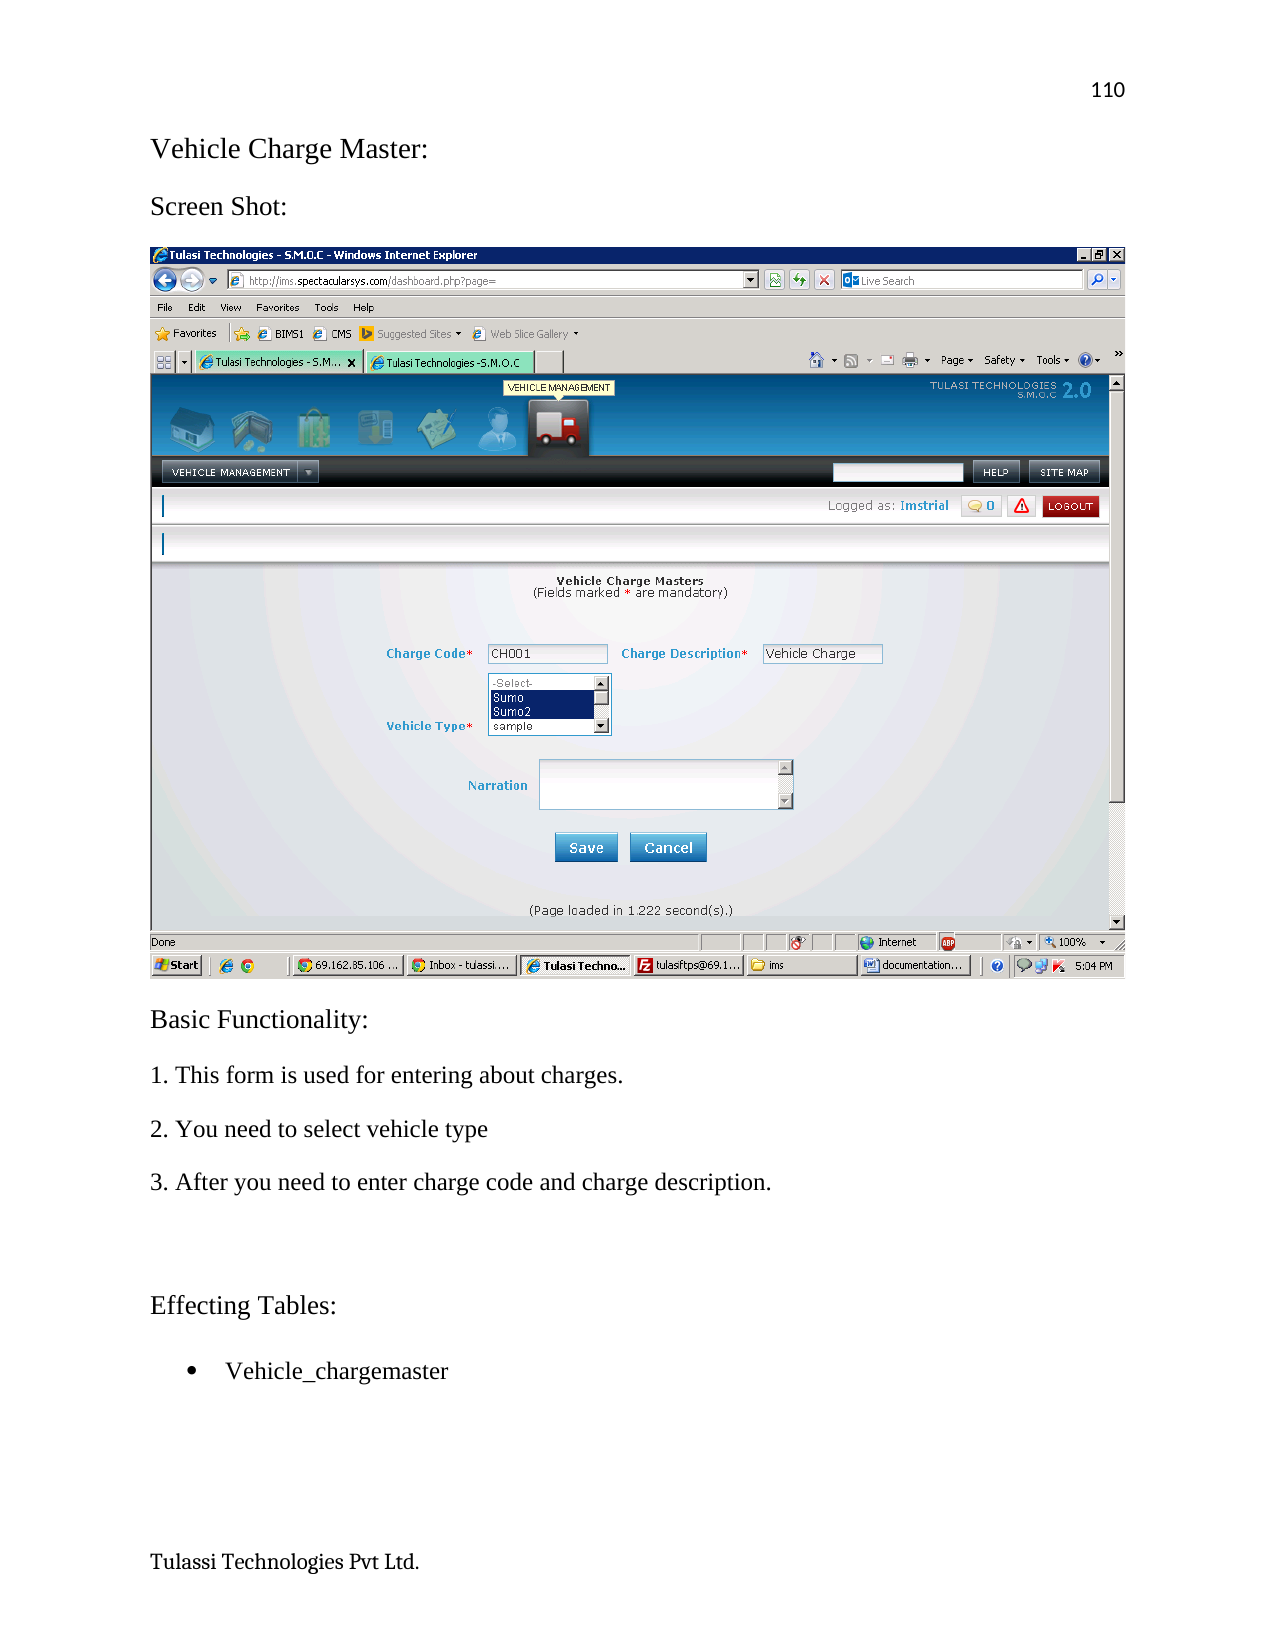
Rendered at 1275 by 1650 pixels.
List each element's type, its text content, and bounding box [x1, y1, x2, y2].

text 2. You need to select vehicle type [150, 1114, 1125, 1142]
text Basic Functionality: [150, 1003, 1125, 1034]
text Vehicle Charge Master: [150, 131, 1125, 164]
list Vehicle_chargemaster [187, 1356, 1125, 1385]
text 3. After you need to enter charge code and charge description. [150, 1167, 1125, 1196]
text Screen Shot: [150, 190, 1125, 222]
text Effecting Tables: [150, 1289, 1125, 1320]
picture [150, 247, 1125, 979]
text 1. This form is used for entering about charges. [150, 1060, 1125, 1088]
